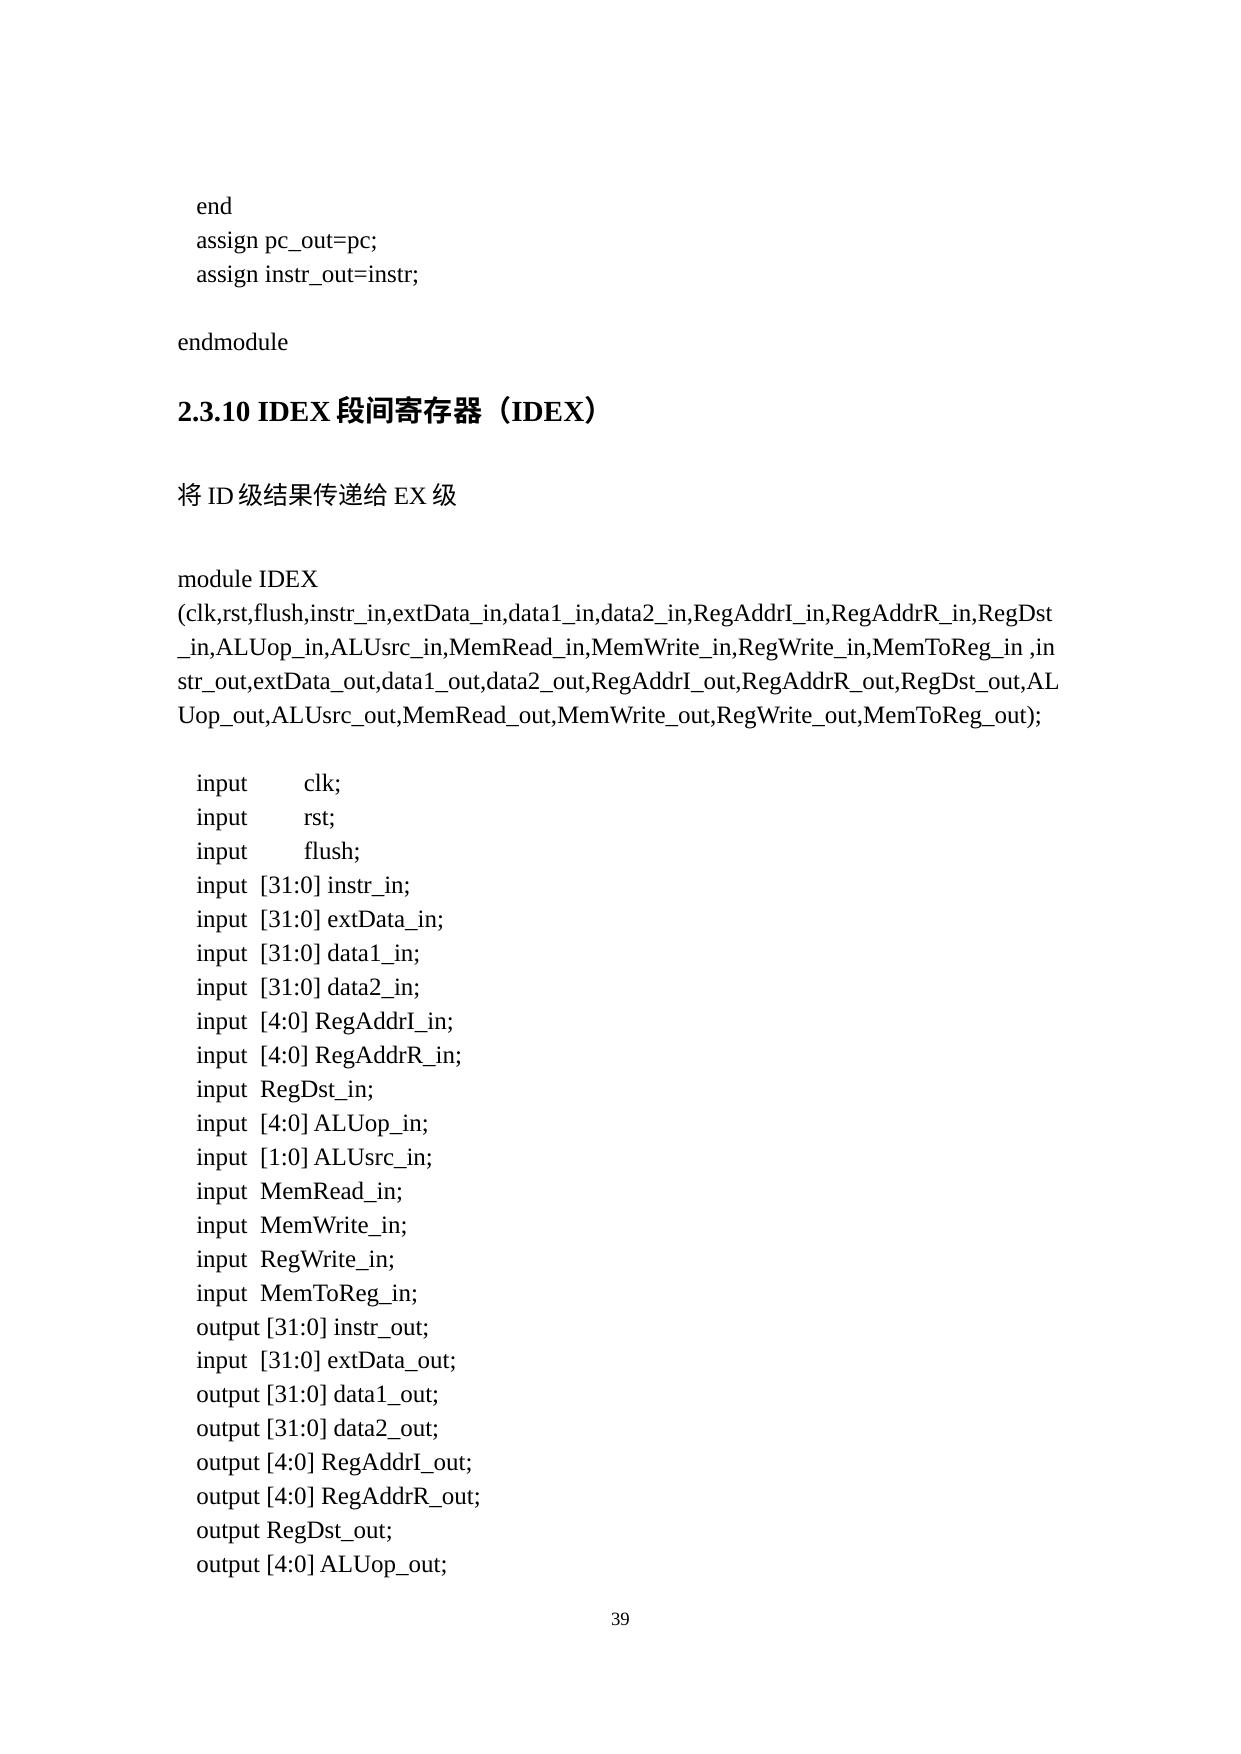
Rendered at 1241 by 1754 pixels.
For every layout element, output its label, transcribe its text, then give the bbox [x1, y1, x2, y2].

text assign instr_out=instr; [177, 256, 1005, 290]
text input MemToReg_in; [177, 1275, 1063, 1309]
text input RegWrite_in; [177, 1241, 1063, 1275]
text output [31:0] data1_out; [177, 1377, 1063, 1411]
text input [1:0] ALUsrc_in; [177, 1139, 1063, 1173]
text input [4:0] RegAddrI_in; [177, 1003, 1063, 1037]
text 将ID级结果传递给EX级 [177, 460, 1063, 528]
text output [4:0] RegAddrR_out; [177, 1479, 1063, 1513]
text end [177, 188, 1005, 222]
text output [31:0] data2_out; [177, 1411, 1063, 1445]
text output RegDst_out; [177, 1513, 1063, 1547]
text input [4:0] RegAddrR_in; [177, 1037, 1063, 1071]
text output [4:0] RegAddrI_out; [177, 1445, 1063, 1479]
text input RegDst_in; [177, 1071, 1063, 1105]
text input MemWrite_in; [177, 1207, 1063, 1241]
text input [31:0] extData_in; [177, 901, 1063, 935]
text input [31:0] instr_in; [177, 867, 1063, 901]
subtitle 2.3.10 IDEX段间寄存器（IDEX） [177, 375, 1063, 443]
text output [31:0] instr_out; [177, 1309, 1063, 1343]
text input clk; [177, 766, 1063, 799]
text input [31:0] data2_in; [177, 969, 1063, 1003]
text assign pc_out=pc; [177, 222, 1005, 256]
text input rst; [177, 799, 1063, 833]
text output [4:0] ALUop_out; [177, 1547, 1063, 1581]
text endmodule [177, 324, 1005, 358]
text input [31:0] extData_out; [177, 1343, 1063, 1377]
text module IDEX (clk,rst,flush,instr_in,extData_in,data1_in,data2_in,RegAddrI_in,RegAddrR_in,RegDst_in,ALUop_in,ALUsrc_in,MemRead_in,MemWrite_in,RegWrite_in,MemToReg_in ,instr_out,extData_out,data1_out,data2_out,RegAddrI_out,RegAddrR_out,RegDst_out,ALUop_out,ALUsrc_out,MemRead_out,MemWrite_out,RegWrite_out,MemToReg_out); [177, 562, 1063, 732]
text input MemRead_in; [177, 1173, 1063, 1207]
text input [4:0] ALUop_in; [177, 1105, 1063, 1139]
text input [31:0] data1_in; [177, 935, 1063, 969]
text input flush; [177, 833, 1063, 867]
